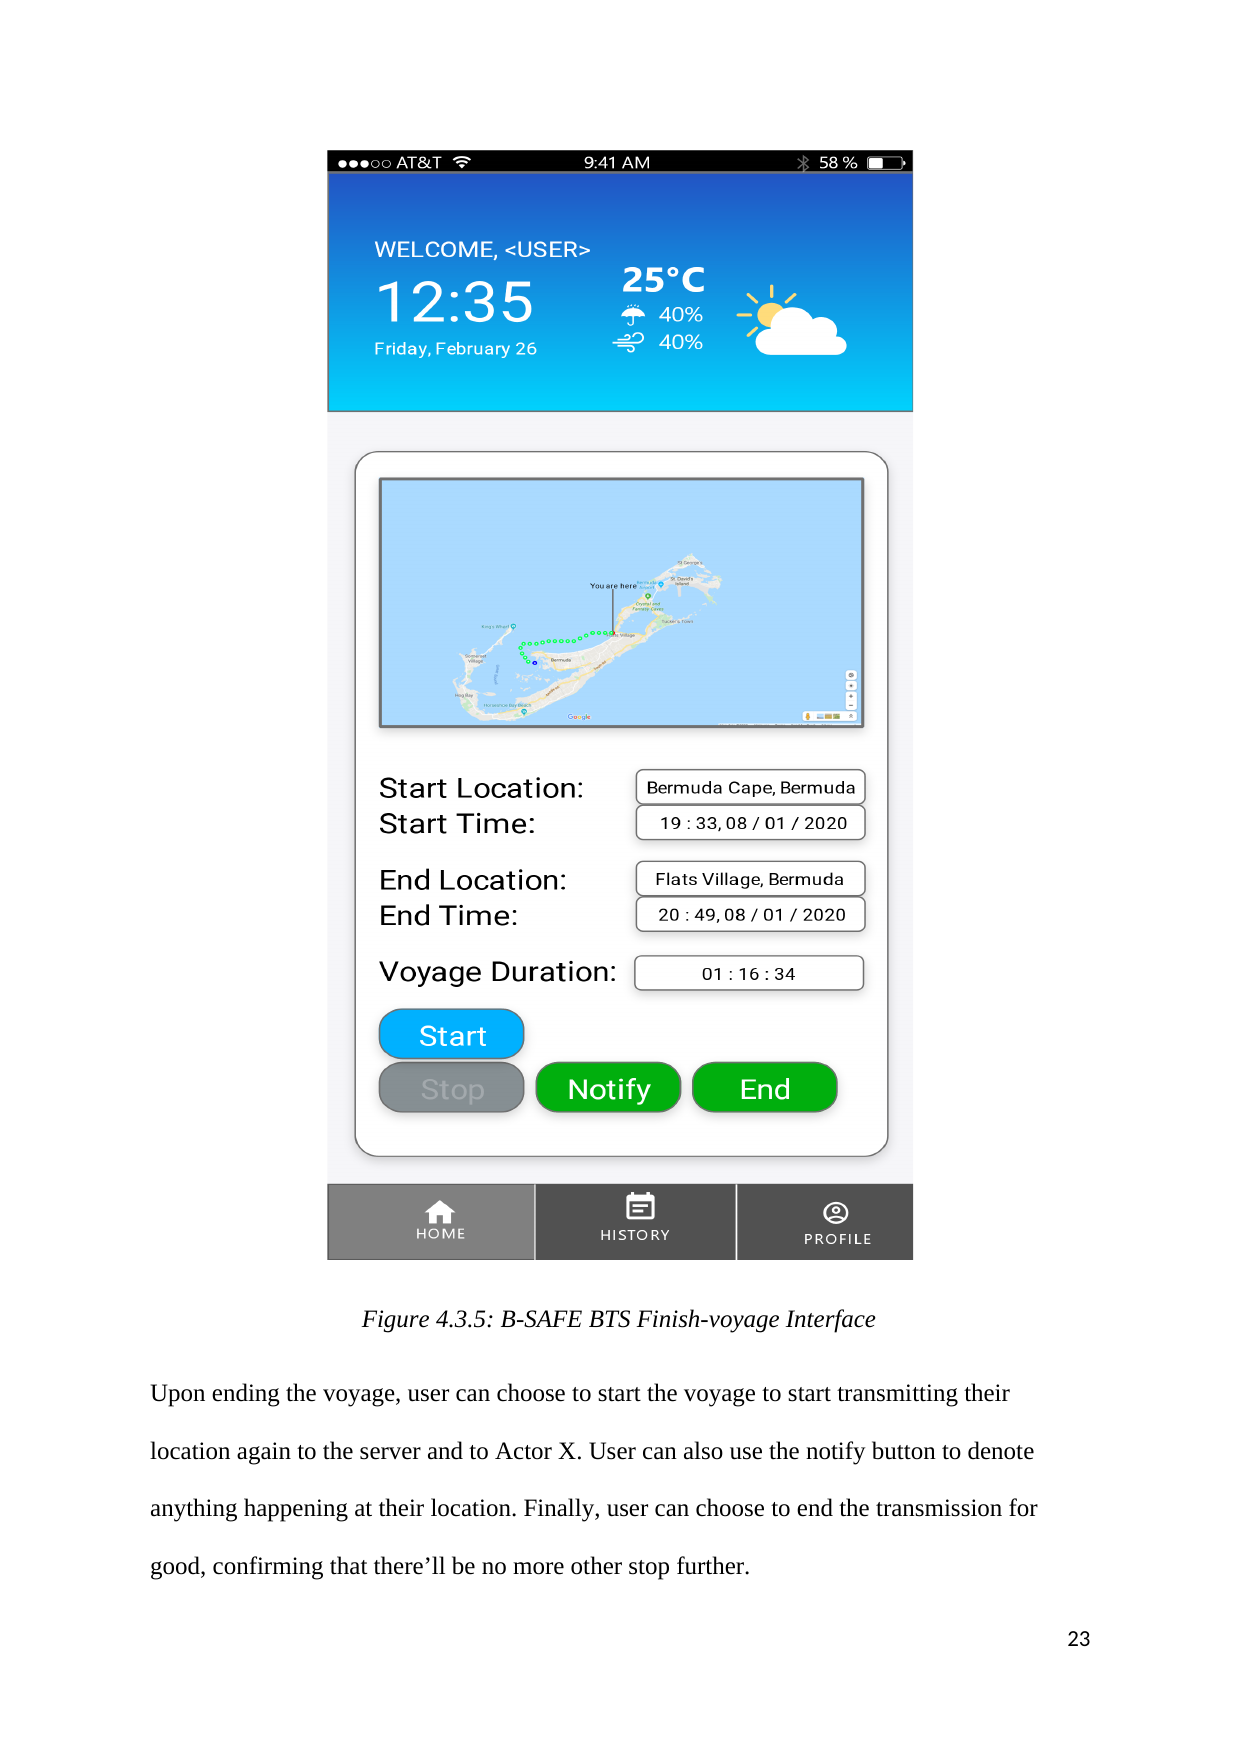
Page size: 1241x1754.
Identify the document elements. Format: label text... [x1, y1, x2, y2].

text Figure 4.3.5: B-SAFE BTS Finish-voyage Interface [150, 1304, 1090, 1333]
text Upon ending the voyage, user can choose to start the voyage to start transmitting their location again to the server and to Actor X. User can also use the notify button to denote anything happening at their location. Finally, user can choose to end the transmission for good, confirming that there’ll be no more other stop further. [150, 1378, 1090, 1579]
picture [327, 150, 914, 1260]
